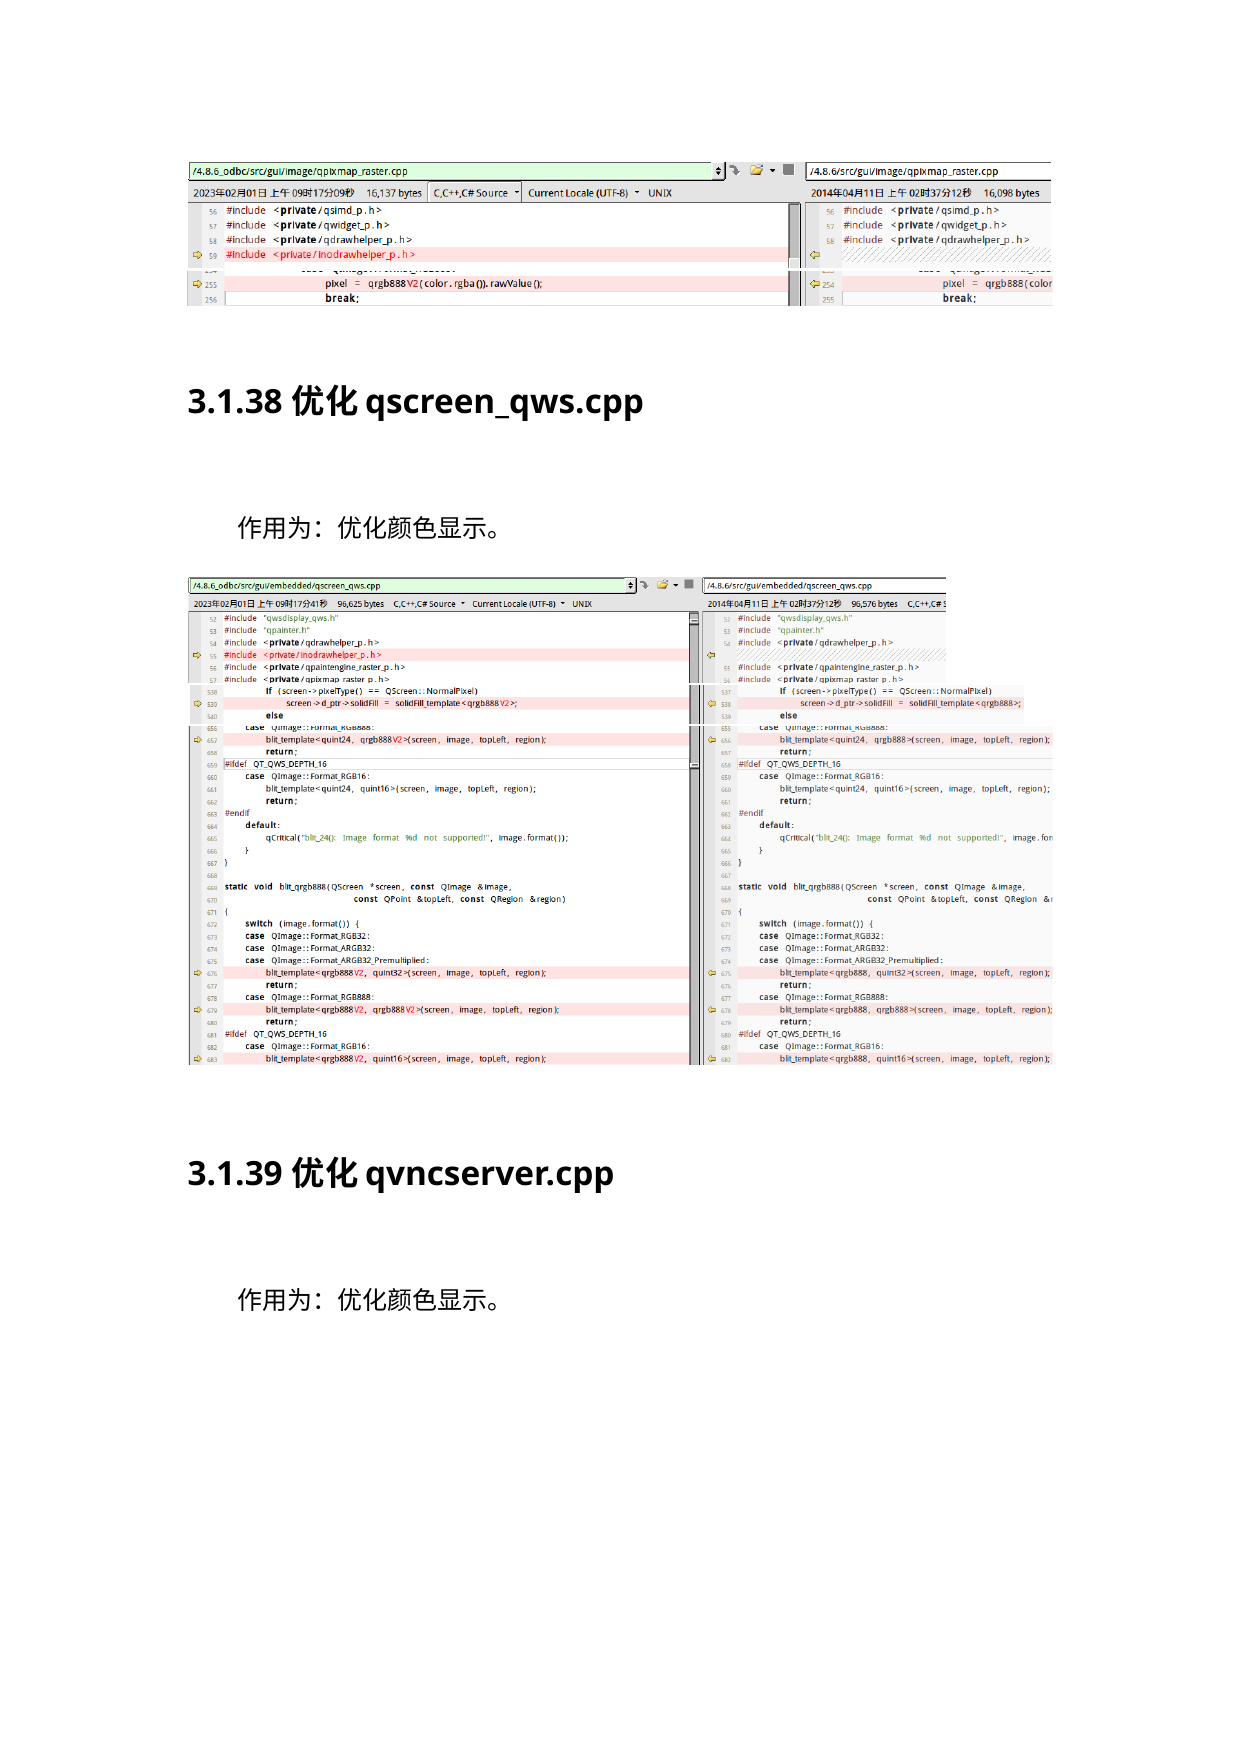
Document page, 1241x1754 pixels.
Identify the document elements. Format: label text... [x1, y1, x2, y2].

subtitle 3.1.38 优化qscreen_qws.cpp [187, 366, 1053, 431]
text 作用为：优化颜色显示。 [187, 1266, 1053, 1331]
subtitle 3.1.39 优化qvncserver.cpp [187, 1139, 1053, 1204]
text 作用为：优化颜色显示。 [187, 494, 1053, 559]
picture [187, 577, 1053, 1065]
picture [187, 162, 1053, 306]
